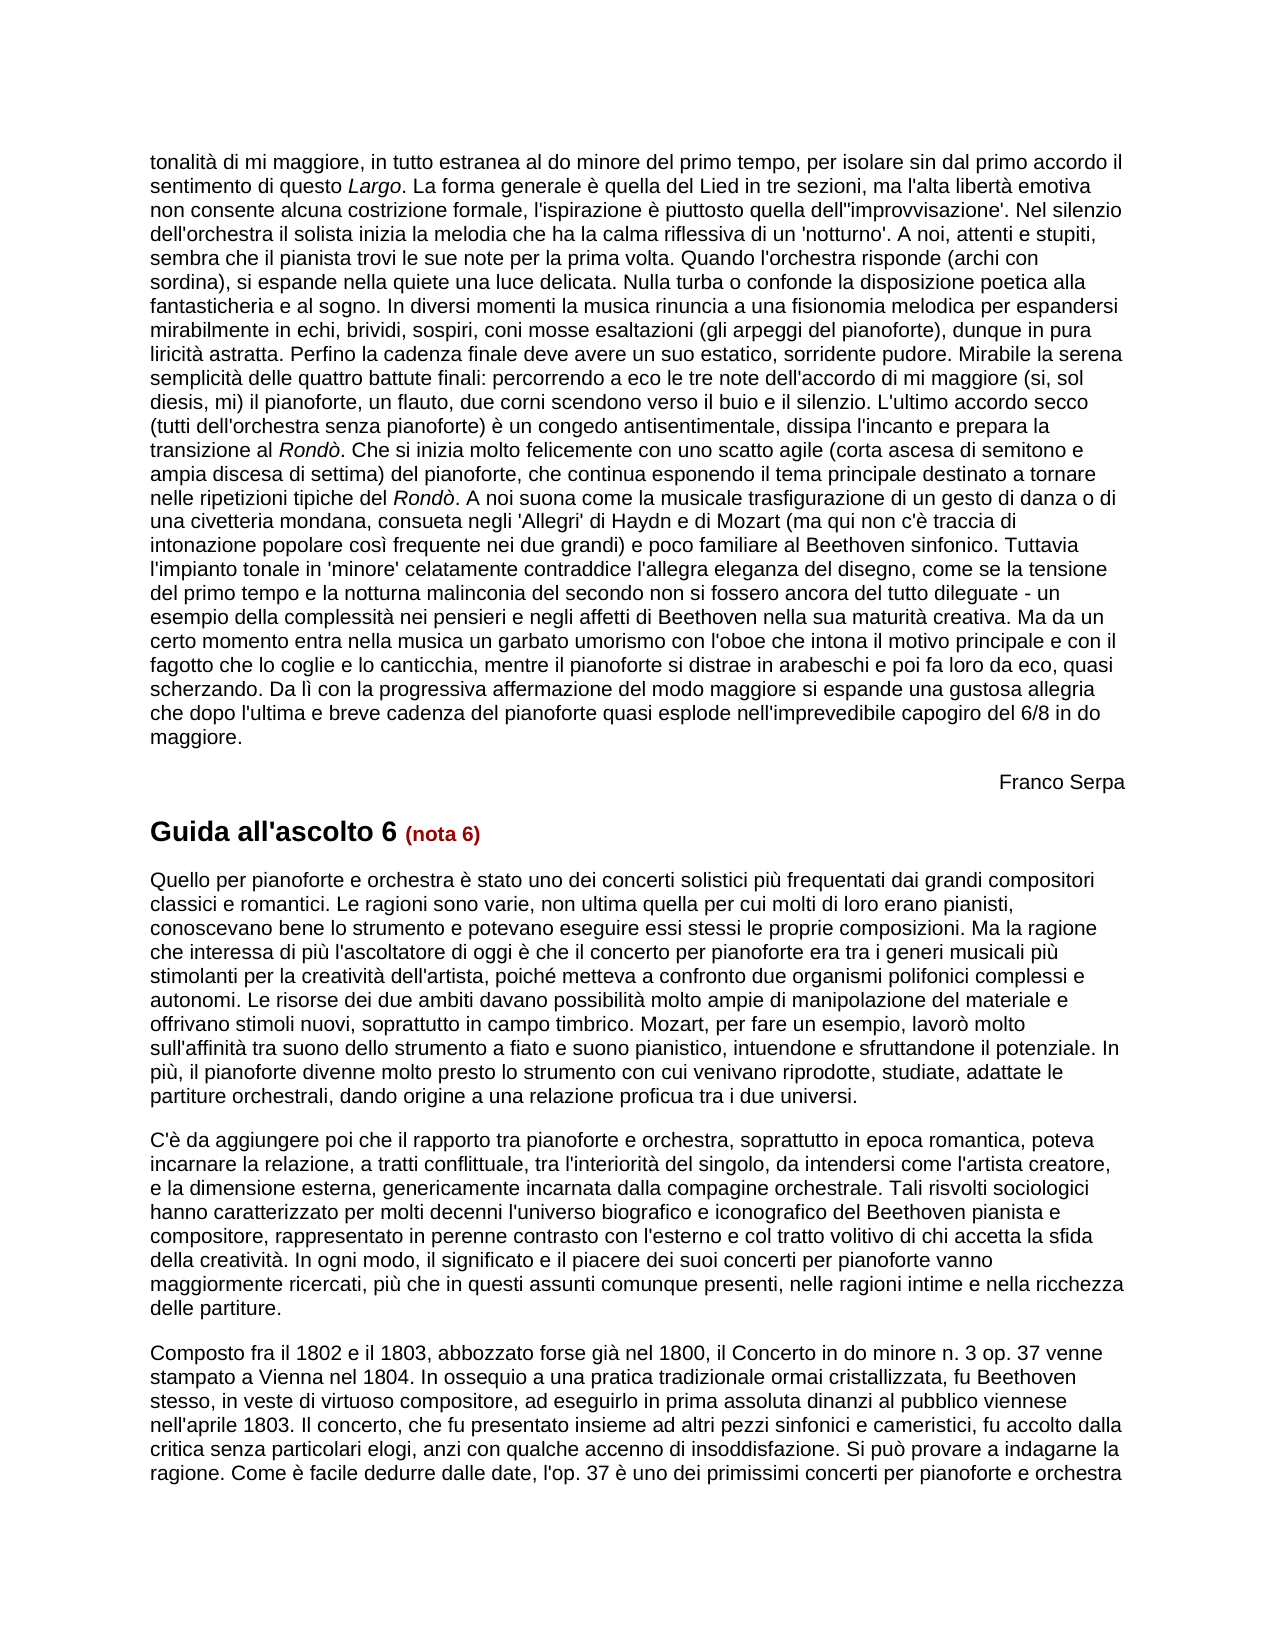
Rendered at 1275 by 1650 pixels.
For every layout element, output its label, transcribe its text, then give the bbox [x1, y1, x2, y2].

text Guida all'ascolto 6 (nota 6) [150, 814, 1125, 847]
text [150, 1341, 1125, 1484]
text C'è da aggiungere poi che il rapporto tra pianoforte e orchestra, soprattutto in epoca romantica, poteva incarnare la relazione, a tratti conflittuale, tra l'interiorità del singolo, da intendersi come l'artista creatore, e la dimensione esterna, genericamente incarnata dalla compagine orchestrale. Tali risvolti sociologici hanno caratterizzato per molti decenni l'universo biografico e iconografico del Beethoven pianista e compositore, rappresentato in perenne contrasto con l'esterno e col tratto volitivo di chi accetta la sfida della creatività. In ogni modo, il significato e il piacere dei suoi concerti per pianoforte vanno maggiormente ricercati, più che in questi assunti comunque presenti, nelle ragioni intime e nella ricchezza delle partiture. [150, 1128, 1125, 1320]
text Quello per pianoforte e orchestra è stato uno dei concerti solistici più frequentati dai grandi compositori classici e romantici. Le ragioni sono varie, non ultima quella per cui molti di loro erano pianisti, conoscevano bene lo strumento e potevano eseguire essi stessi le proprie composizioni. Ma la ragione che interessa di più l'ascoltatore di oggi è che il concerto per pianoforte era tra i generi musicali più stimolanti per la creatività dell'artista, poiché metteva a confronto due organismi polifonici complessi e autonomi. Le risorse dei due ambiti davano possibilità molto ampie di manipolazione del materiale e offrivano stimoli nuovi, soprattutto in campo timbrico. Mozart, per fare un esempio, lavorò molto sull'affinità tra suono dello strumento a fiato e suono pianistico, intuendone e sfruttandone il potenziale. In più, il pianoforte divenne molto presto lo strumento con cui venivano riprodotte, studiate, adattate le partiture orchestrali, dando origine a una relazione proficua tra i due universi. [150, 868, 1125, 1107]
text Franco Serpa [150, 770, 1125, 794]
